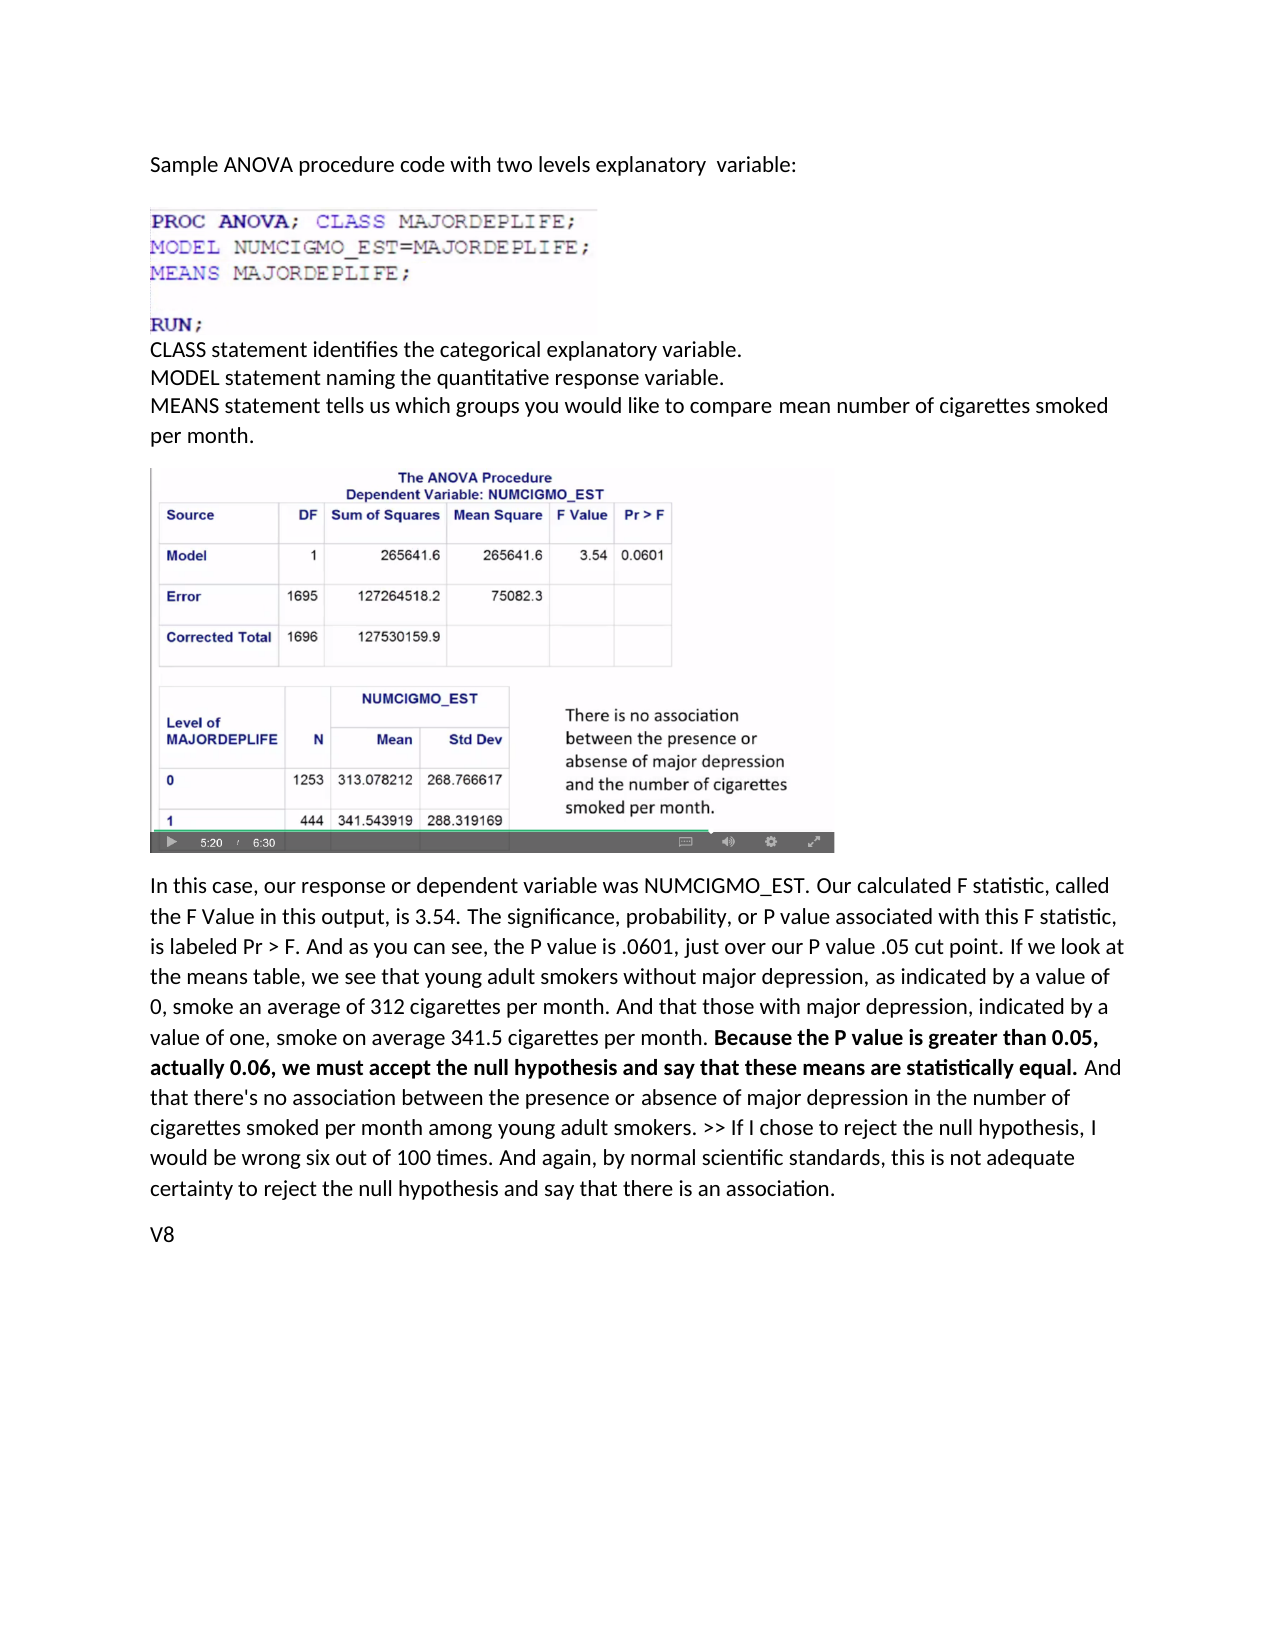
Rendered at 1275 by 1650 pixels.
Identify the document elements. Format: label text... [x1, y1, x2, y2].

subtitle MODEL statement naming the quantitative response variable. [150, 363, 1125, 391]
text In this case, our response or dependent variable was NUMCIGMO_EST. Our calculated F statistic, called the F Value in this output, is 3.54. The significance, probability, or P value associated with this F statistic, is labeled Pr > F. And as you can see, the P value is .0601, just over our P value .05 cut point. If we look at the means table, we see that young adult smokers without major depression, as indicated by a value of 0, smoke an average of 312 cigarettes per month. And that those with major depression, indicated by a value of one, smoke on average 341.5 cigarettes per month. Because the P value is greater than 0.05, actually 0.06, we must accept the null hypothesis and say that these means are statistically equal. And that there's no association between the presence or absence of major depression in the number of cigarettes smoked per month among young adult smokers. >> If I chose to reject the null hypothesis, I would be wrong six out of 100 times. And again, by normal scientific standards, this is not adequate certainty to reject the null hypothesis and say that there is an association. [150, 872, 1125, 1202]
text V8 [150, 1221, 1125, 1249]
subtitle CLASS statement identifies the categorical explanatory variable. [150, 335, 1125, 363]
text MEANS statement tells us which groups you would like to compare mean number of cigarettes smoked per month. [150, 391, 1125, 449]
picture [150, 468, 835, 853]
picture [150, 207, 598, 335]
subtitle Sample ANOVA procedure code with two levels explanatory variable: [150, 150, 1125, 178]
